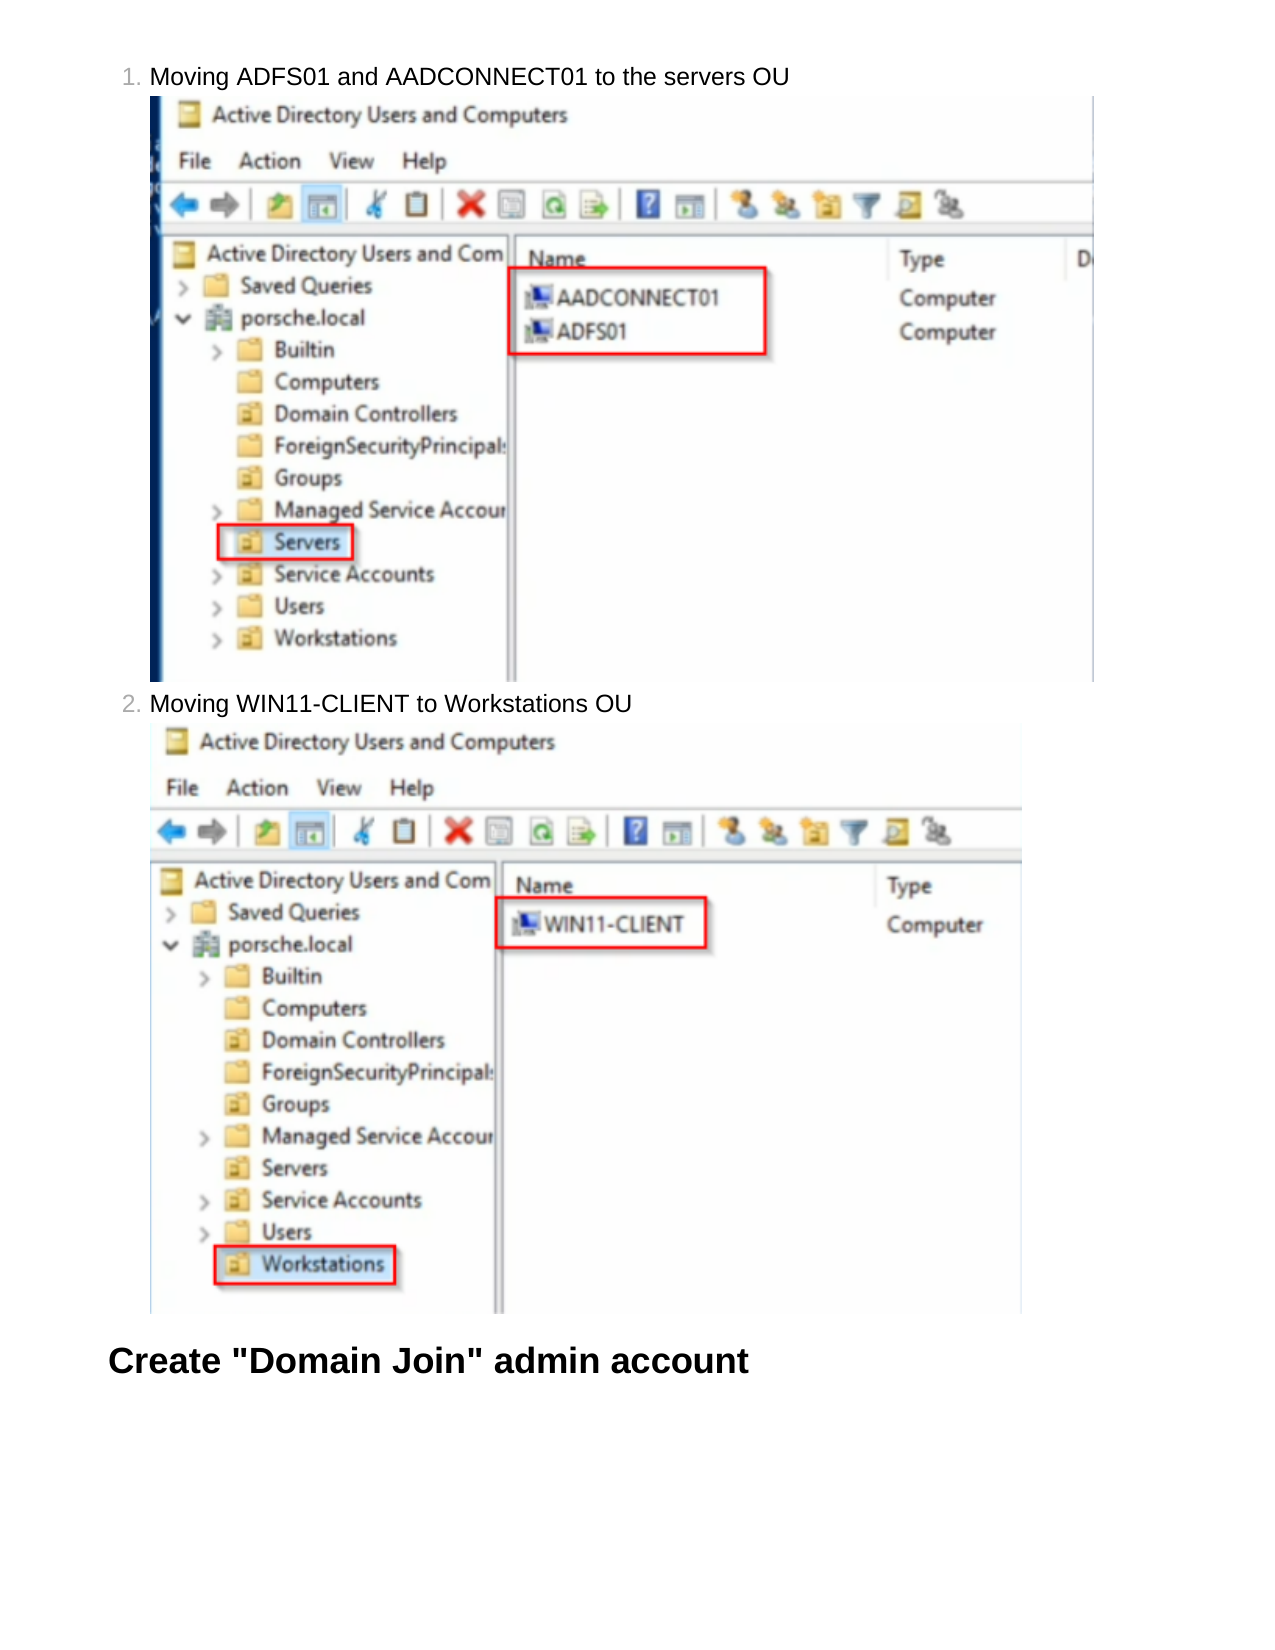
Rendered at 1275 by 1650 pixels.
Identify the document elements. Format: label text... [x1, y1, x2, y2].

picture [150, 96, 1094, 682]
text 1. Moving ADFS01 and AADCONNECT01 to the servers OU [122, 62, 1188, 91]
picture [150, 723, 1022, 1314]
text Create "Domain Join" admin account [108, 1339, 1188, 1381]
text 2. Moving WIN11-CLIENT to Workstations OU [122, 689, 1188, 718]
